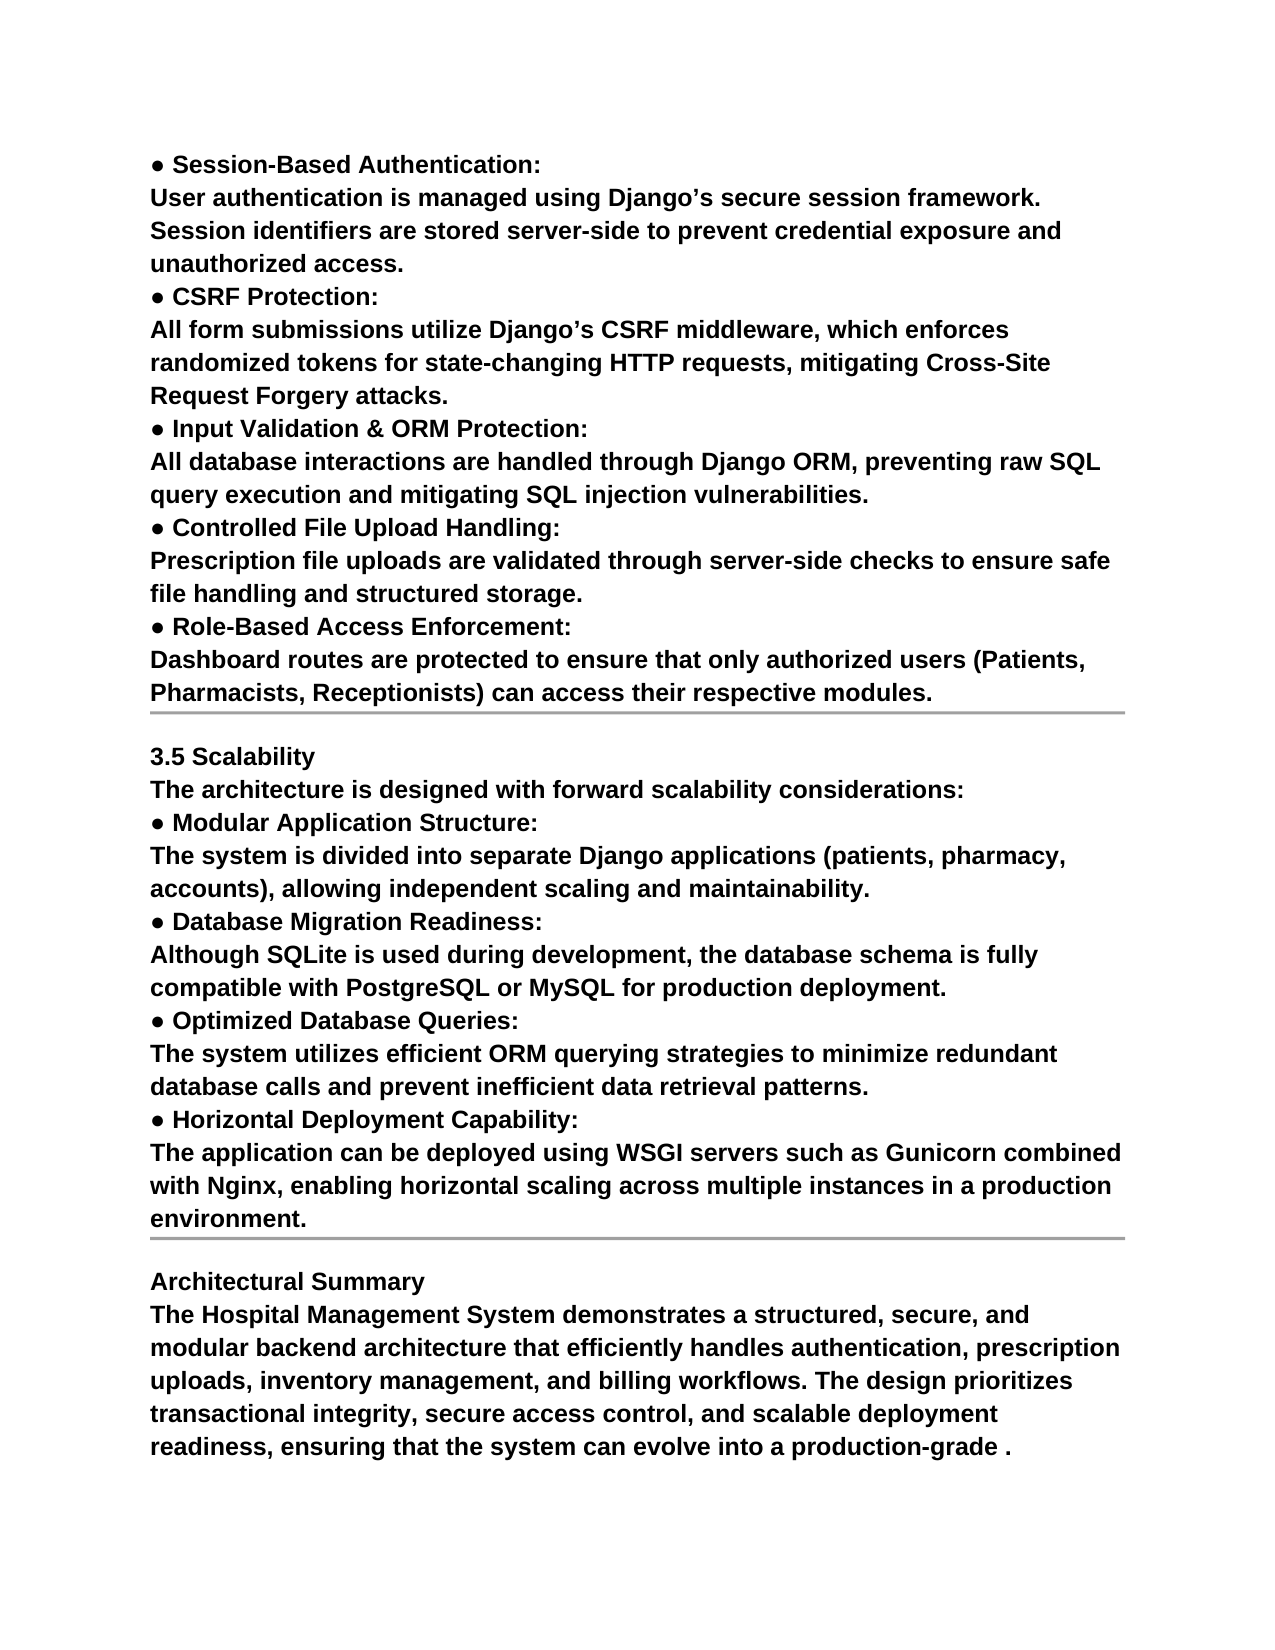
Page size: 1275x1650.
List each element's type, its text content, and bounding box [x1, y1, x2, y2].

text ● Session-Based Authentication: User authentication is managed using Django’s secure session framework. Session identifiers are stored server-side to prevent credential exposure and unauthorized access. [150, 150, 1125, 278]
text ● Optimized Database Queries: The system utilizes efficient ORM querying strategies to minimize redundant database calls and prevent inefficient data retrieval patterns. [150, 1006, 1125, 1101]
text ● Controlled File Upload Handling: Prescription file uploads are validated through server-side checks to ensure safe file handling and structured storage. [150, 513, 1125, 608]
text The architecture is designed with forward scalability considerations: [150, 774, 1125, 803]
text The Hospital Management System demonstrates a structured, secure, and modular backend architecture that efficiently handles authentication, prescription uploads, inventory management, and billing workflows. The design prioritizes transactional integrity, secure access control, and scalable deployment readiness, ensuring that the system can evolve into a production-grade . [150, 1300, 1125, 1461]
text ● CSRF Protection: All form submissions utilize Django’s CSRF middleware, which enforces randomized tokens for state-changing HTTP requests, mitigating Cross-Site Request Forgery attacks. [150, 282, 1125, 410]
text ● Modular Application Structure: The system is divided into separate Django applications (patients, pharmacy, accounts), allowing independent scaling and maintainability. [150, 808, 1125, 902]
text ● Input Validation & ORM Protection: All database interactions are handled through Django ORM, preventing raw SQL query execution and mitigating SQL injection vulnerabilities. [150, 414, 1125, 509]
text ● Horizontal Deployment Capability: The application can be deployed using WSGI servers such as Gunicorn combined with Nginx, enabling horizontal scaling across multiple instances in a production environment. [150, 1105, 1125, 1233]
text Architectural Summary [150, 1267, 1125, 1296]
text ● Database Migration Readiness: Although SQLite is used during development, the database schema is fully compatible with PostgreSQL or MySQL for production deployment. [150, 907, 1125, 1001]
text ● Role-Based Access Enforcement: Dashboard routes are protected to ensure that only authorized users (Patients, Pharmacists, Receptionists) can access their respective modules. [150, 612, 1125, 707]
text 3.5 Scalability [150, 742, 1125, 770]
